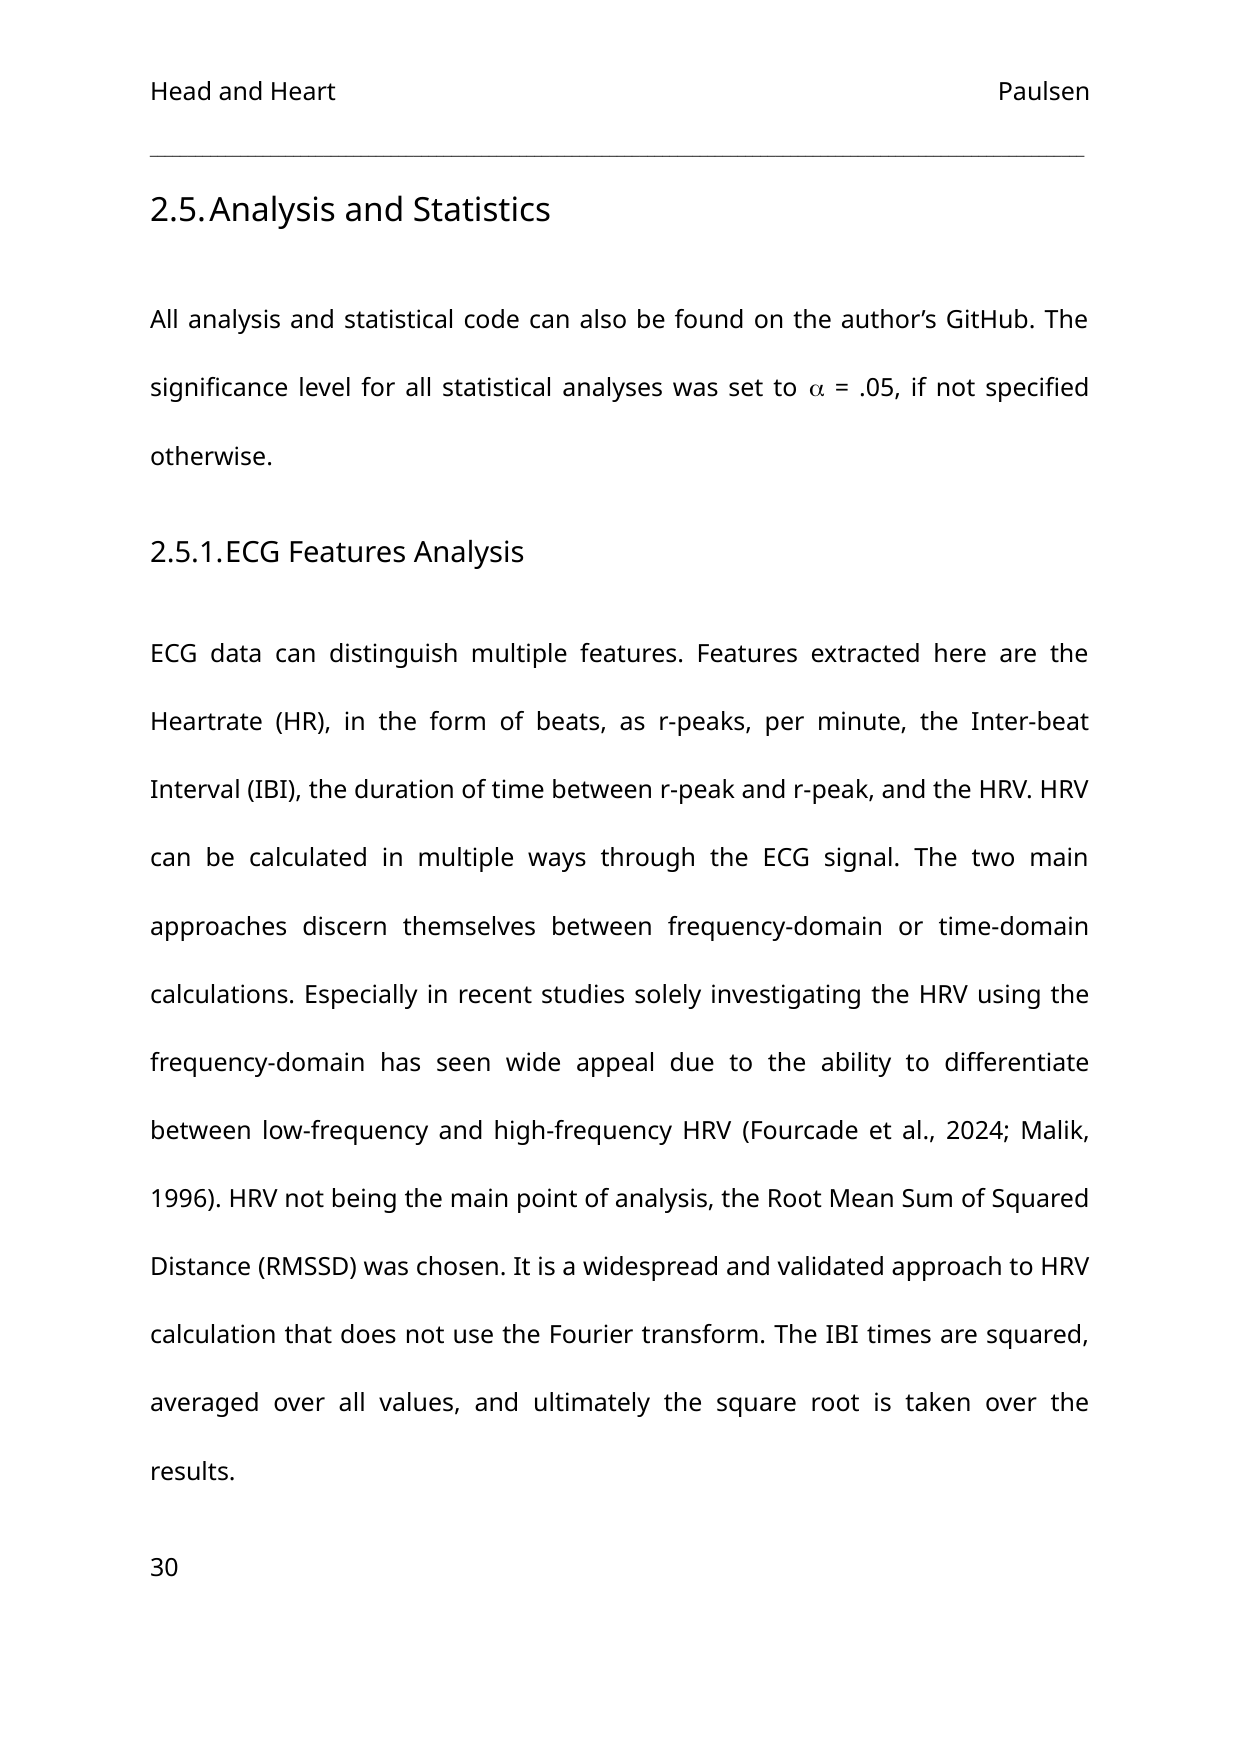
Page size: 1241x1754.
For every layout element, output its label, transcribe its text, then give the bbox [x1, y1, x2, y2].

text ECG data can distinguish multiple features. Features extracted here are the Heartrate (HR), in the form of beats, as r-peaks, per minute, the Inter-beat Interval (IBI), the duration of time between r-peak and r-peak, and the HRV. HRV can be calculated in multiple ways through the ECG signal. The two main approaches discern themselves between frequency-domain or time-domain calculations. Especially in recent studies solely investigating the HRV using the frequency-domain has seen wide appeal due to the ability to differentiate between low-frequency and high-frequency HRV (Fourcade et al., 2024; Malik, 1996). HRV not being the main point of analysis, the Root Mean Sum of Squared Distance (RMSSD) was chosen. It is a widespread and validated approach to HRV calculation that does not use the Fourier transform. The IBI times are squared, averaged over all values, and ultimately the square root is taken over the results. [150, 636, 1090, 1487]
text All analysis and statistical code can also be found on the author’s GitHub. The significance level for all statistical analyses was set to = .05, if not specified otherwise. [150, 302, 1090, 472]
subtitle Analysis and Statistics [150, 186, 1090, 231]
subtitle ECG Features Analysis [150, 531, 1090, 571]
